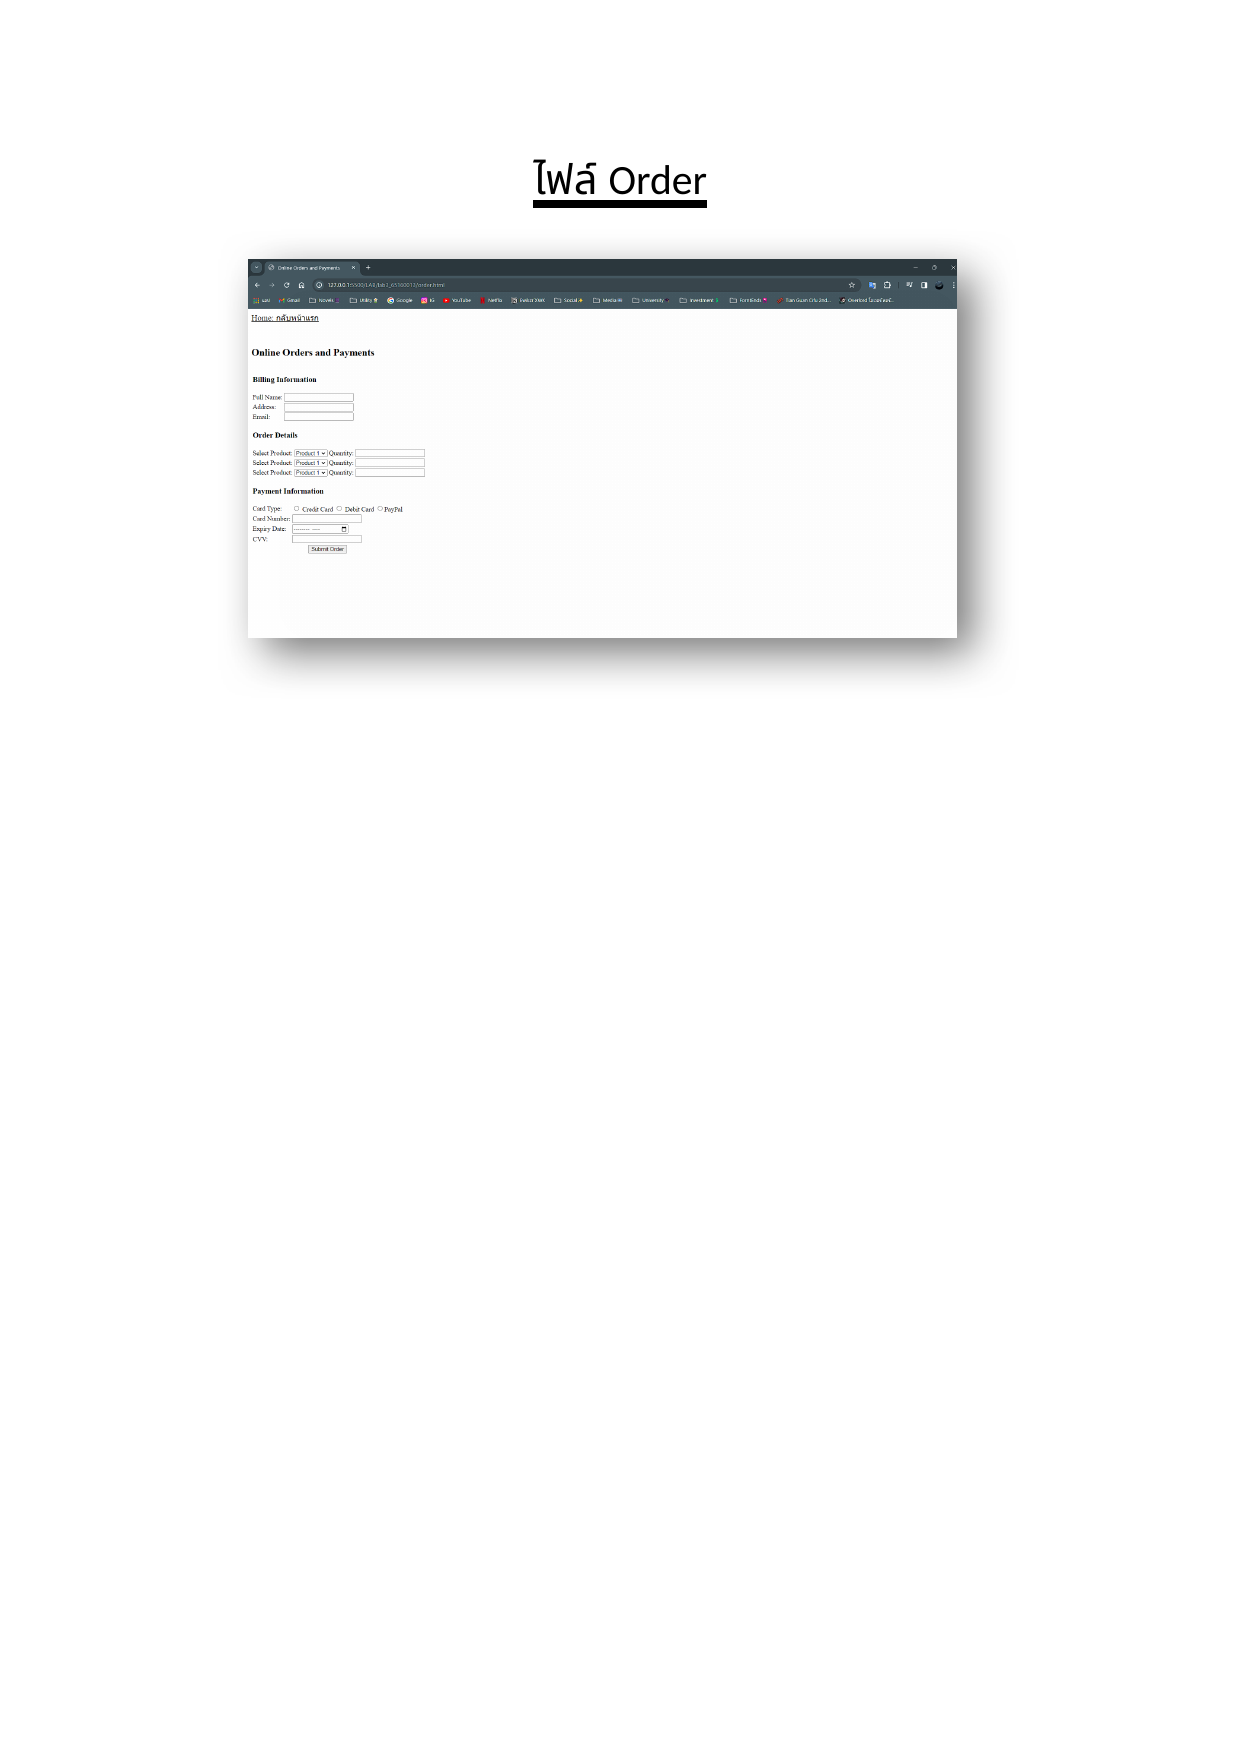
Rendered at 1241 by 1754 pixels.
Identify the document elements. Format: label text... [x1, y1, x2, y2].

text ไฟล์ Order [150, 150, 1090, 213]
picture [248, 259, 957, 638]
